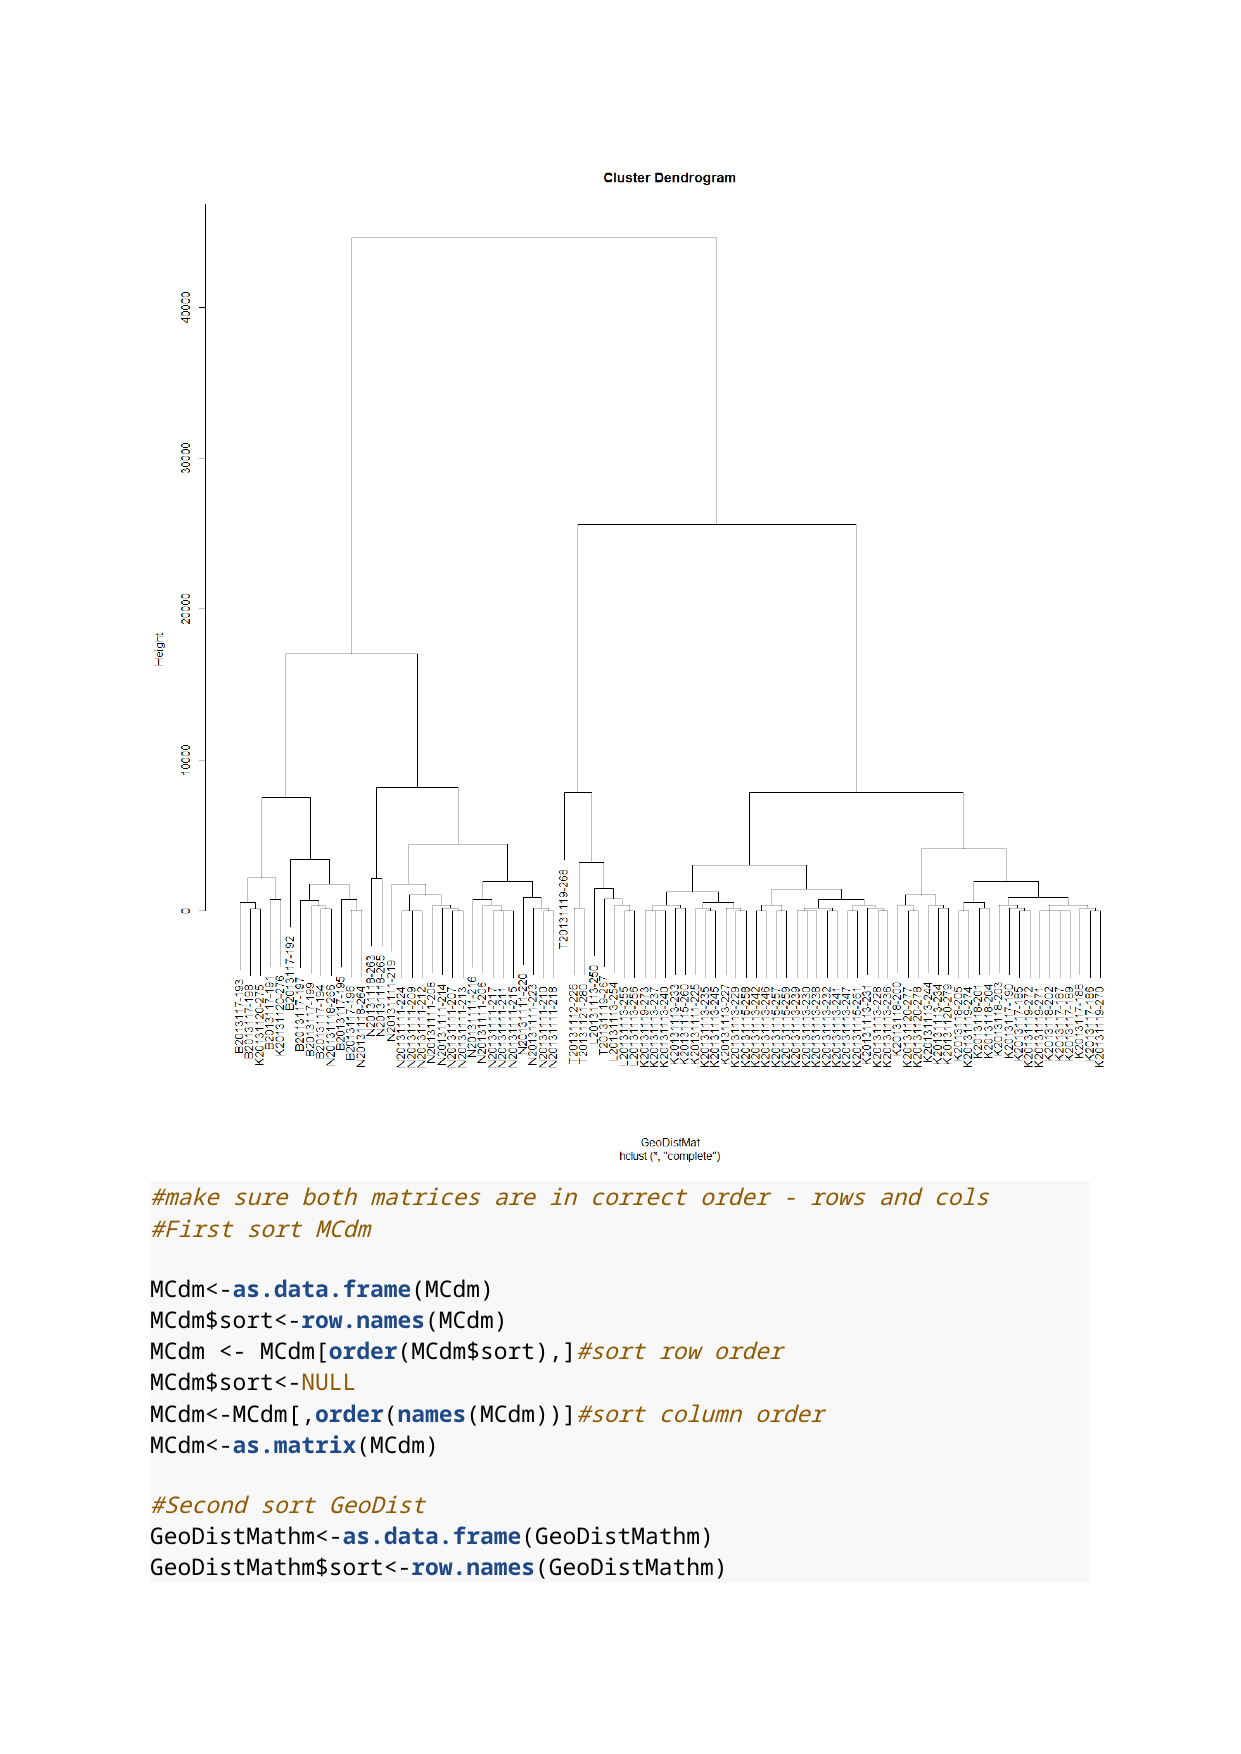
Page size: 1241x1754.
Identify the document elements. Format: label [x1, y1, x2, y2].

text [150, 1181, 1090, 1583]
picture [150, 150, 1163, 1163]
